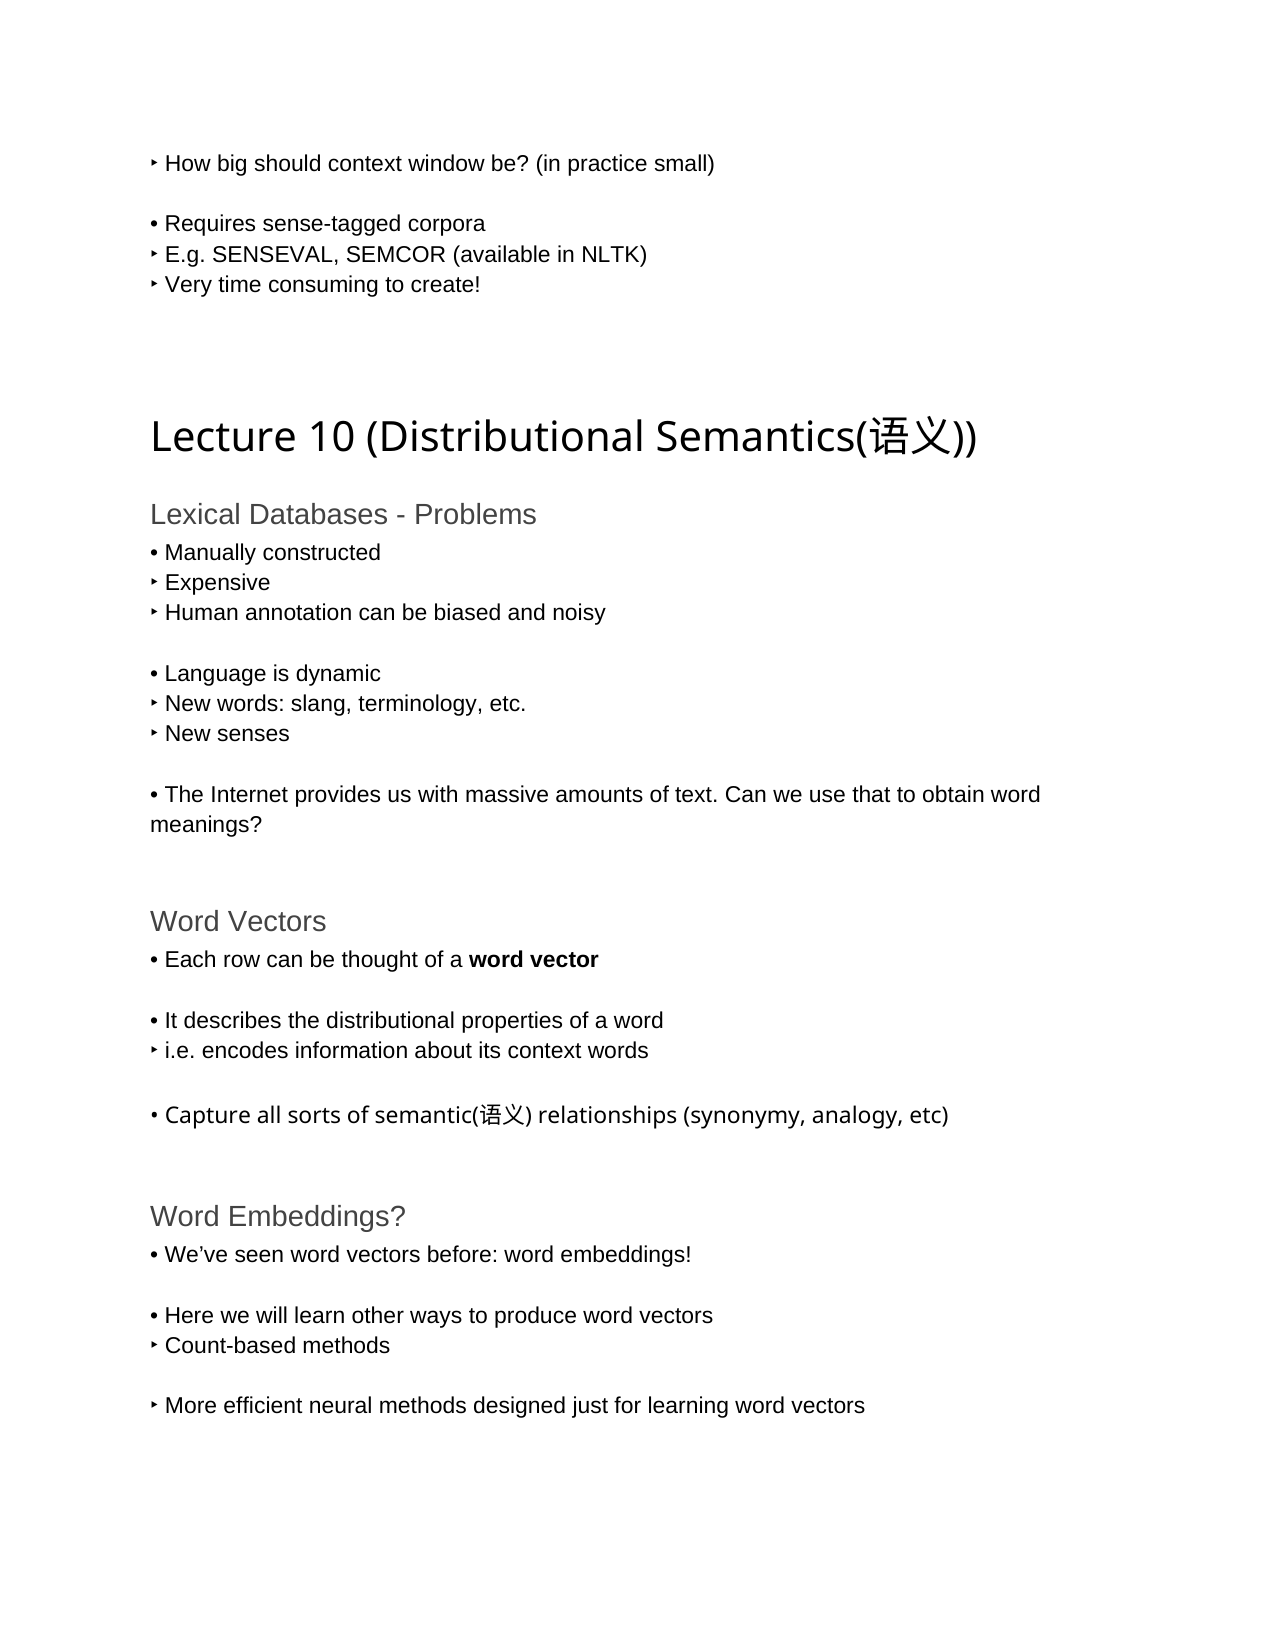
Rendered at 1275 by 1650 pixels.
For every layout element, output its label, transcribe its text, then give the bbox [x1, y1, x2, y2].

subtitle Lexical Databases - Problems [150, 497, 1125, 531]
text • Capture all sorts of semantic(语义) relationships (synonymy, analogy, etc) [150, 1097, 1125, 1131]
text ‣ Human annotation can be biased and noisy [150, 599, 1125, 626]
text • Language is dynamic [150, 660, 1125, 686]
text • It describes the distributional properties of a word [150, 1007, 1125, 1033]
text • Here we will learn other ways to produce word vectors [150, 1302, 1125, 1328]
text ‣ How big should context window be? (in practice small) [150, 150, 1125, 176]
text ‣ Expensive [150, 569, 1125, 595]
text ‣ Very time consuming to create! [150, 271, 1125, 297]
text • We’ve seen word vectors before: word embeddings! [150, 1241, 1125, 1267]
text ‣ More efficient neural methods designed just for learning word vectors [150, 1392, 1125, 1418]
text ‣ New senses [150, 720, 1125, 746]
text ‣ Count-based methods [150, 1332, 1125, 1358]
text • Each row can be thought of a word vector [150, 946, 1125, 973]
text • The Internet provides us with massive amounts of text. Can we use that to obtain word meanings? [150, 781, 1125, 837]
text ‣ i.e. encodes information about its context words [150, 1037, 1125, 1063]
subtitle Lecture 10 (Distributional Semantics(语义)) [150, 403, 1125, 464]
text ‣ E.g. SENSEVAL, SEMCOR (available in NLTK) [150, 241, 1125, 267]
text • Requires sense-tagged corpora [150, 210, 1125, 237]
subtitle Word Embeddings? [150, 1199, 1125, 1233]
subtitle Word Vectors [150, 904, 1125, 938]
text • Manually constructed [150, 539, 1125, 565]
text ‣ New words: slang, terminology, etc. [150, 690, 1125, 716]
